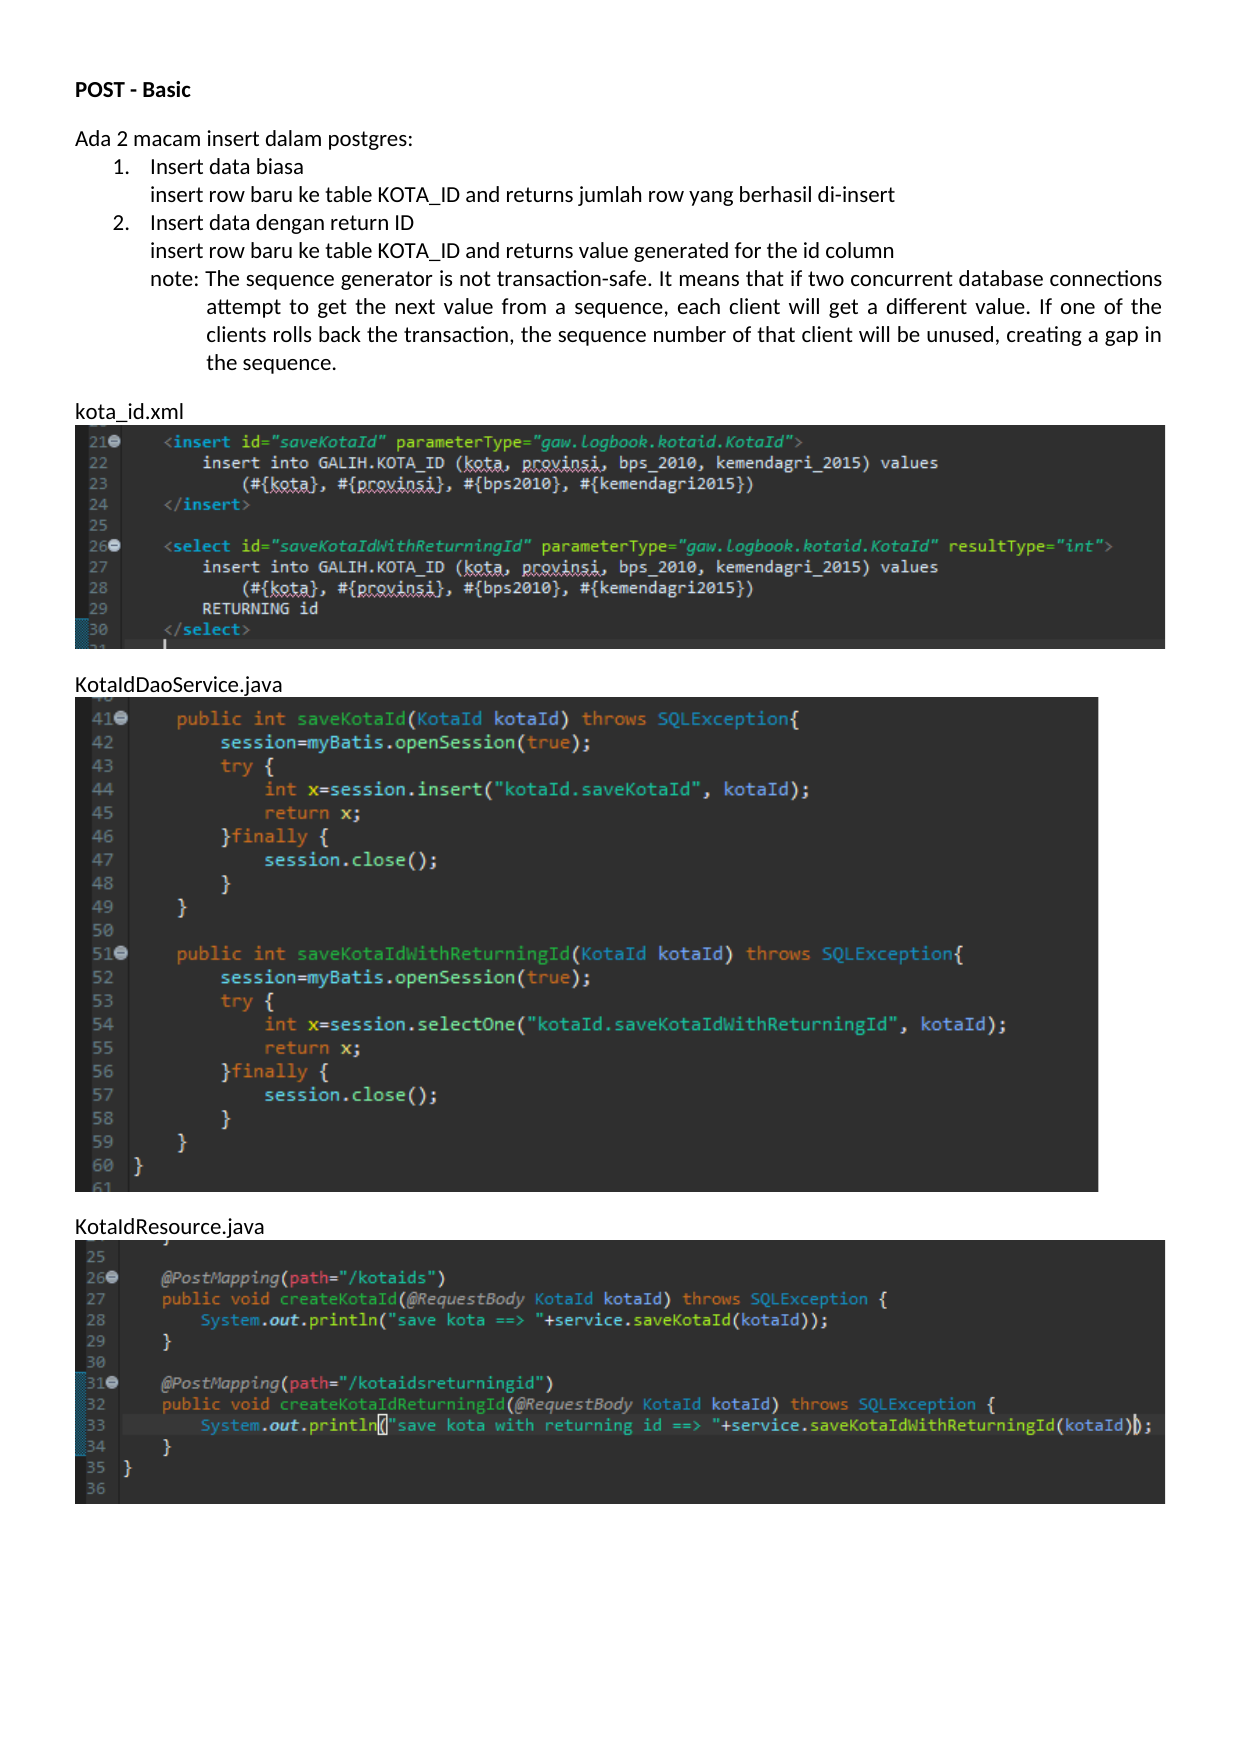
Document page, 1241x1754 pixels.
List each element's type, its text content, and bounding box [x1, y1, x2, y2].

picture [75, 425, 1166, 649]
text KotaIdDaoService.java [75, 670, 1165, 698]
text kota_id.xml [75, 397, 1165, 425]
list insert row baru ke table KOTA_ID and returns jumlah row yang berhasil di-insert [150, 180, 1165, 208]
text POST - Basic [75, 75, 1165, 103]
list Insert data biasa [112, 152, 1165, 180]
picture [75, 1240, 1166, 1504]
text KotaIdResource.java [75, 1212, 1165, 1240]
picture [75, 697, 1099, 1192]
list Insert data dengan return ID [112, 208, 1165, 236]
list insert row baru ke table KOTA_ID and returns value generated for the id column [150, 236, 1165, 264]
list note: The sequence generator is not transaction-safe. It means that if two concurrent database connections attempt to get the next value from a sequence, each client will get a different value. If one of the clients rolls back the transaction, the sequence number of that client will be unused, creating a gap in the sequence. [150, 264, 1165, 376]
text Ada 2 macam insert dalam postgres: [75, 124, 1165, 152]
